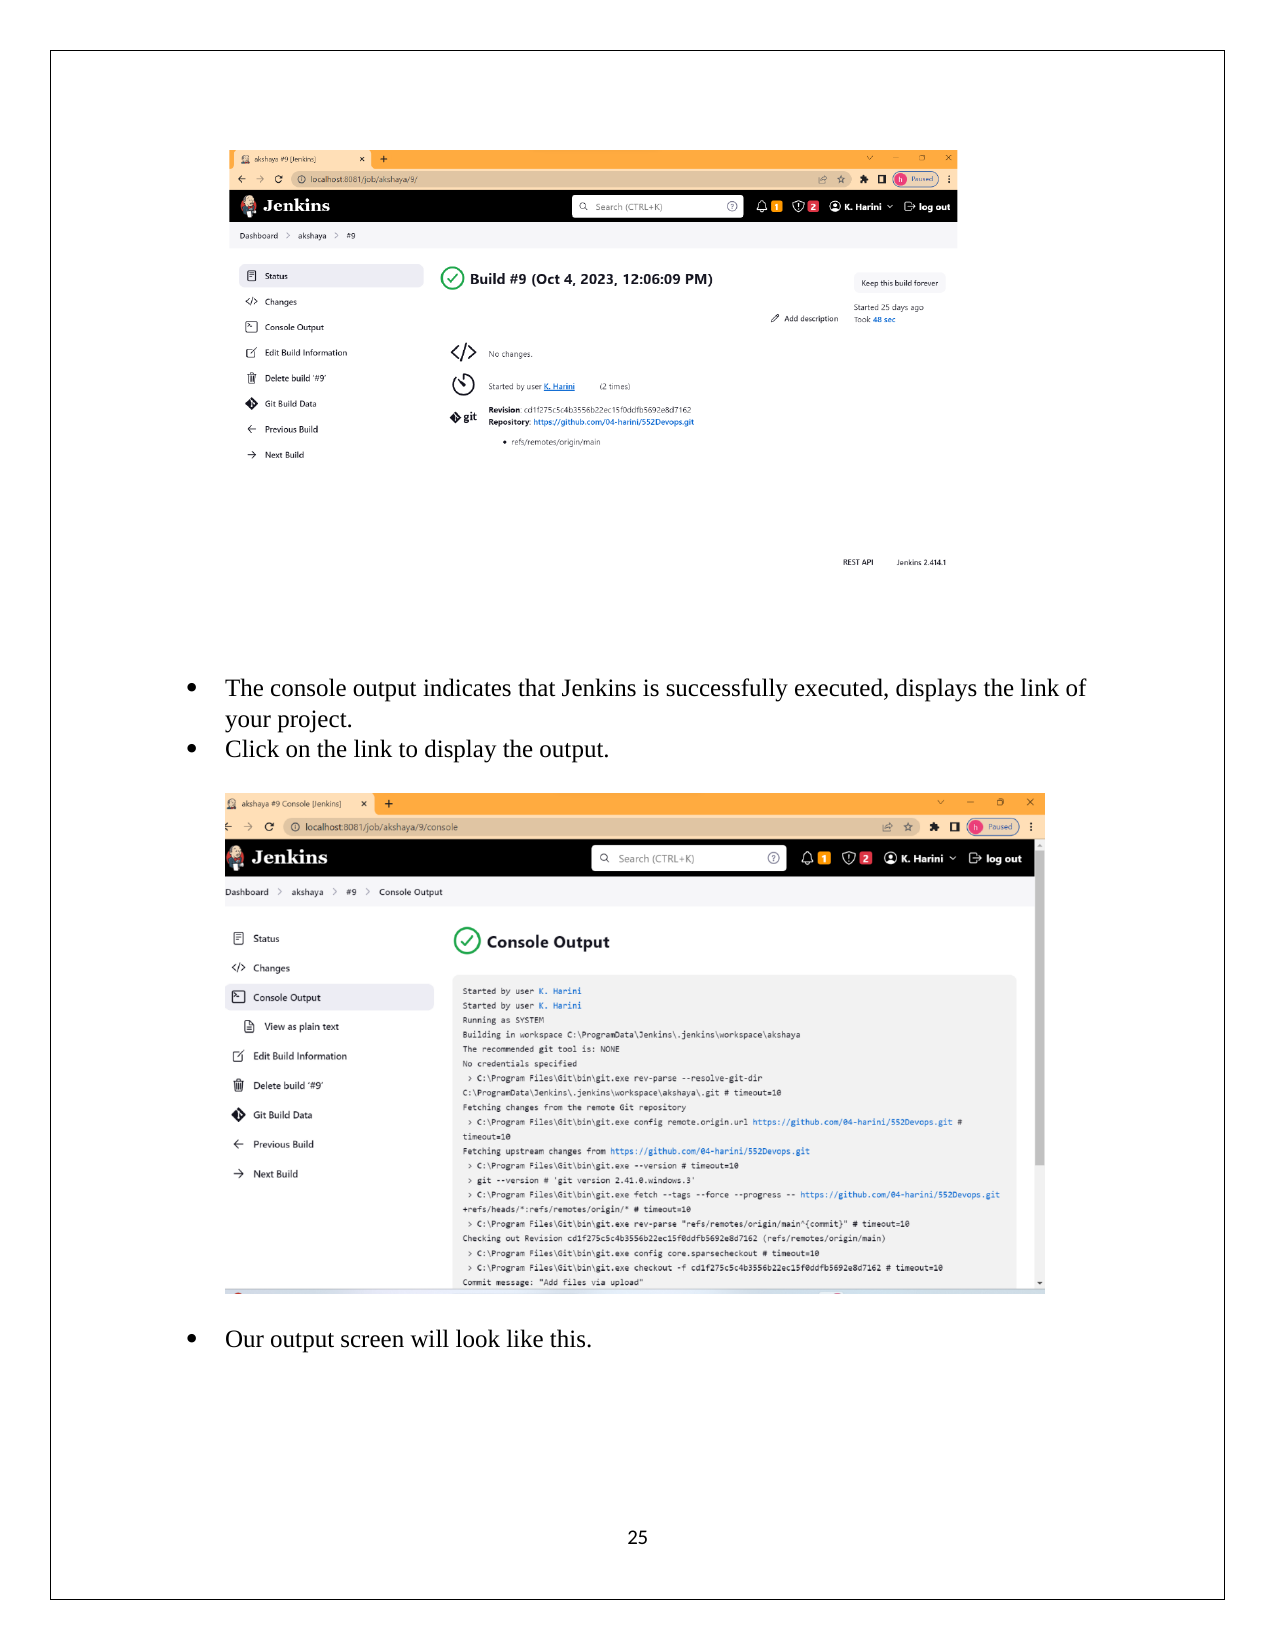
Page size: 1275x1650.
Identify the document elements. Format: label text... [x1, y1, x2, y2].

picture [225, 793, 1045, 1294]
list Click on the link to display the output. [187, 734, 1125, 763]
picture [229, 150, 958, 579]
list The console output indicates that Jenkins is successfully executed, displays the link of your project. [187, 673, 1125, 733]
list Our output screen will look like this. [187, 1324, 1125, 1353]
